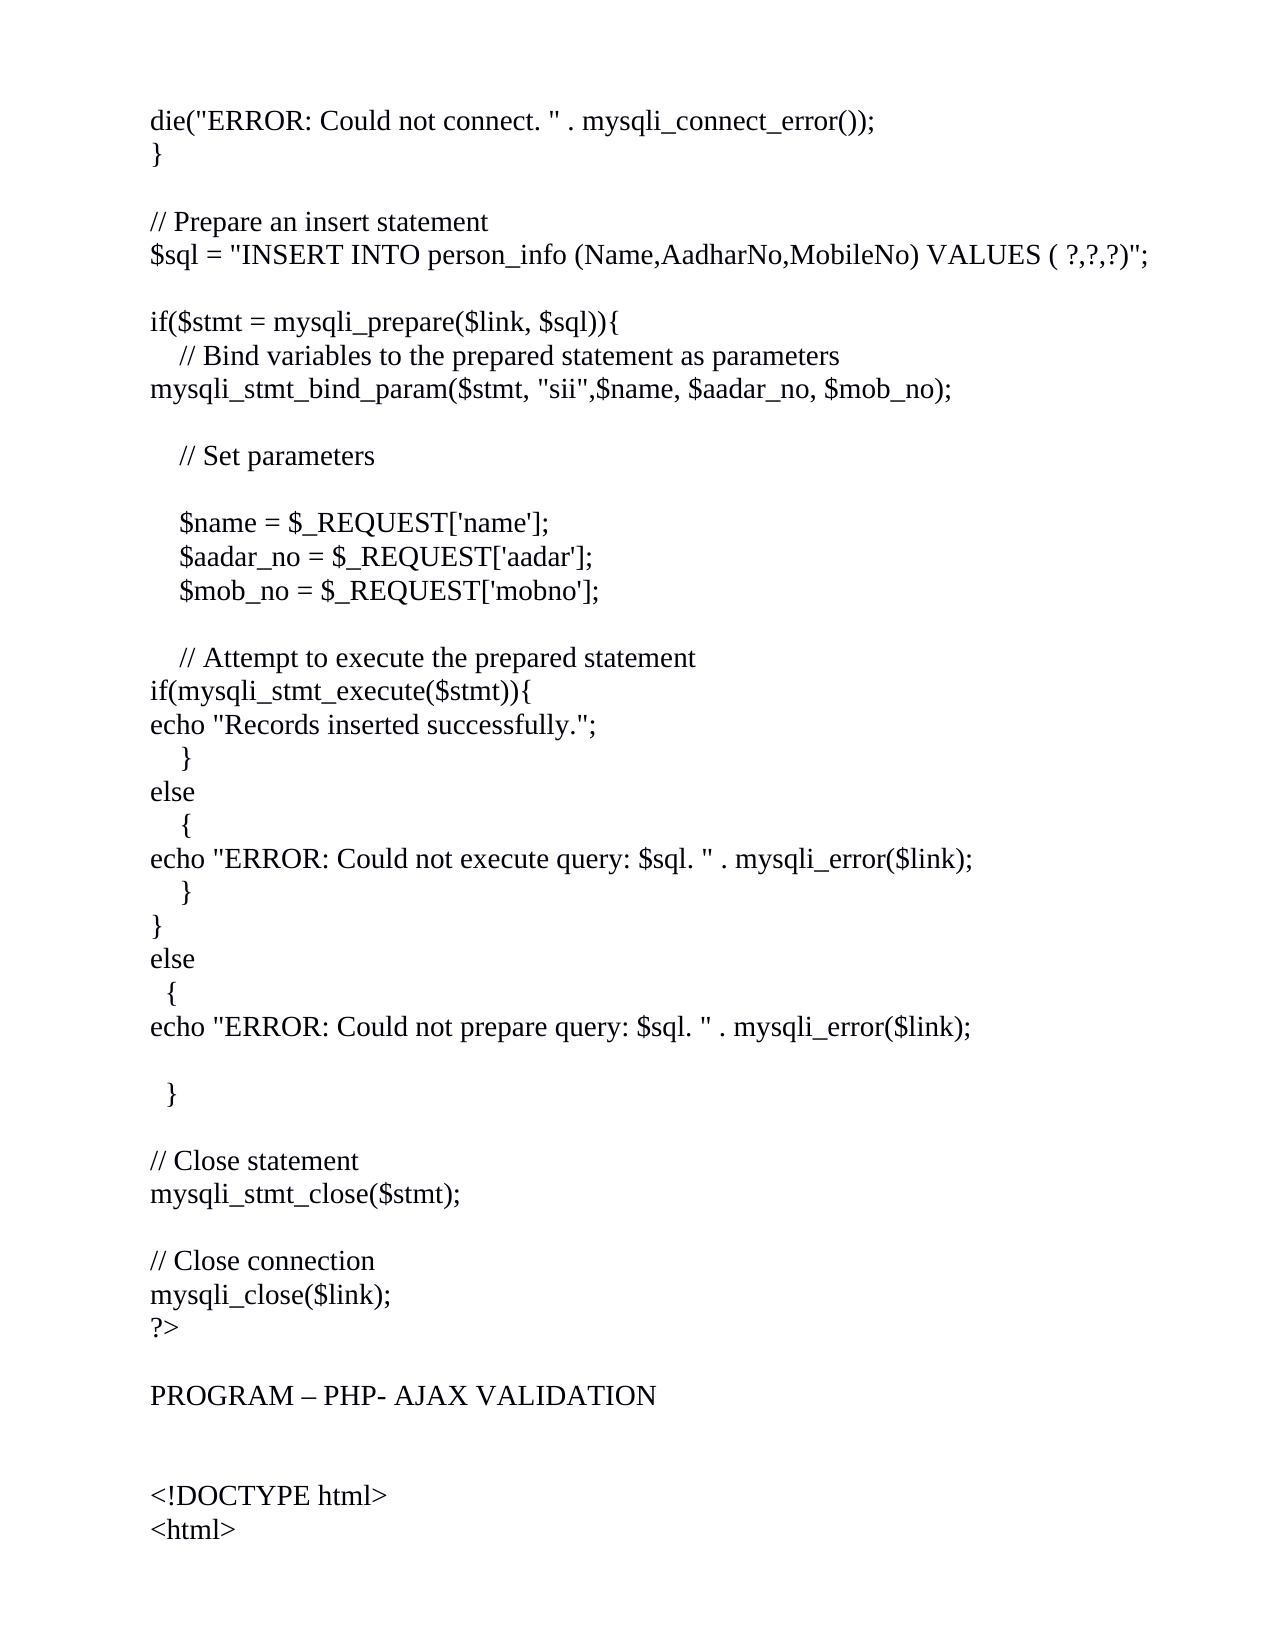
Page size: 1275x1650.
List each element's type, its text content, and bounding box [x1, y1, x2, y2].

text { [150, 807, 1172, 841]
text die("ERROR: Could not connect. " . mysqli_connect_error()); [150, 103, 1172, 137]
text } [150, 874, 1172, 908]
text } [150, 908, 1172, 942]
text if(mysqli_stmt_execute($stmt)){ [150, 673, 1172, 707]
text echo "Records inserted successfully."; [150, 707, 1172, 740]
text } [150, 740, 1172, 774]
text } [150, 137, 1172, 170]
text } [150, 1076, 1172, 1109]
text // Close statement [150, 1143, 1172, 1176]
text $mob_no = $_REQUEST['mobno']; [150, 573, 1172, 606]
text if($stmt = mysqli_prepare($link, $sql)){ [150, 304, 1172, 338]
text { [150, 975, 1172, 1009]
text // Prepare an insert statement [150, 204, 1172, 237]
text PROGRAM – PHP- AJAX VALIDATION [150, 1378, 1172, 1411]
text // Bind variables to the prepared statement as parameters [150, 338, 1172, 371]
text $name = $_REQUEST['name']; [150, 506, 1172, 539]
text <!DOCTYPE html> [150, 1478, 1172, 1512]
text // Attempt to execute the prepared statement [150, 640, 1172, 673]
text // Set parameters [150, 438, 1172, 472]
text echo "ERROR: Could not execute query: $sql. " . mysqli_error($link); [150, 841, 1172, 874]
text mysqli_close($link); [150, 1277, 1172, 1311]
text // Close connection [150, 1243, 1172, 1277]
text mysqli_stmt_bind_param($stmt, "sii",$name, $aadar_no, $mob_no); [150, 371, 1172, 405]
text <html> [150, 1512, 1172, 1545]
text echo "ERROR: Could not prepare query: $sql. " . mysqli_error($link); [150, 1009, 1172, 1042]
text ?> [150, 1311, 1172, 1344]
text $sql = "INSERT INTO person_info (Name,AadharNo,MobileNo) VALUES ( ?,?,?)"; [150, 237, 1172, 271]
text else [150, 774, 1172, 807]
text $aadar_no = $_REQUEST['aadar']; [150, 539, 1172, 573]
text mysqli_stmt_close($stmt); [150, 1176, 1172, 1210]
text else [150, 942, 1172, 975]
